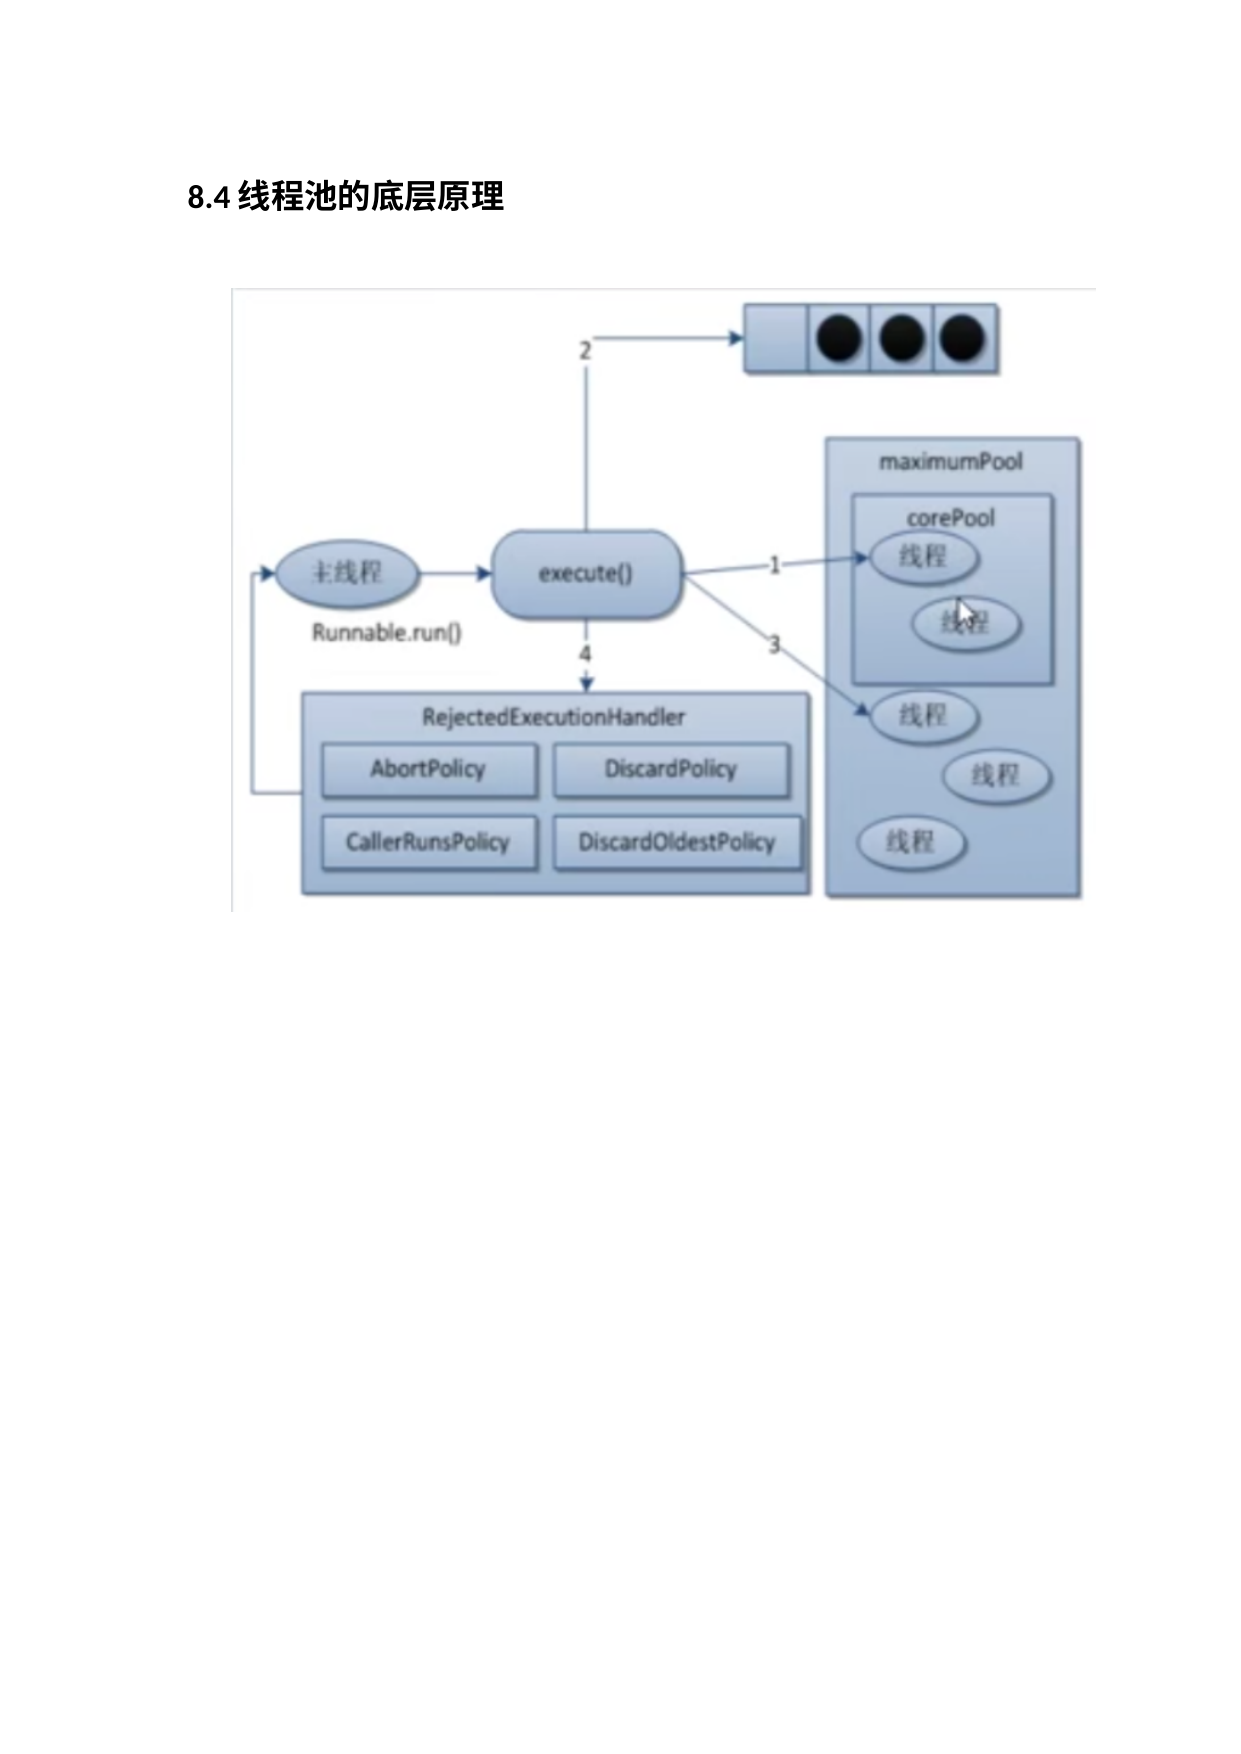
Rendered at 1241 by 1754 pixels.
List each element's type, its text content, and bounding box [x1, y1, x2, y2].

picture [231, 288, 1096, 912]
subtitle 线程池的底层原理 [187, 162, 1053, 227]
